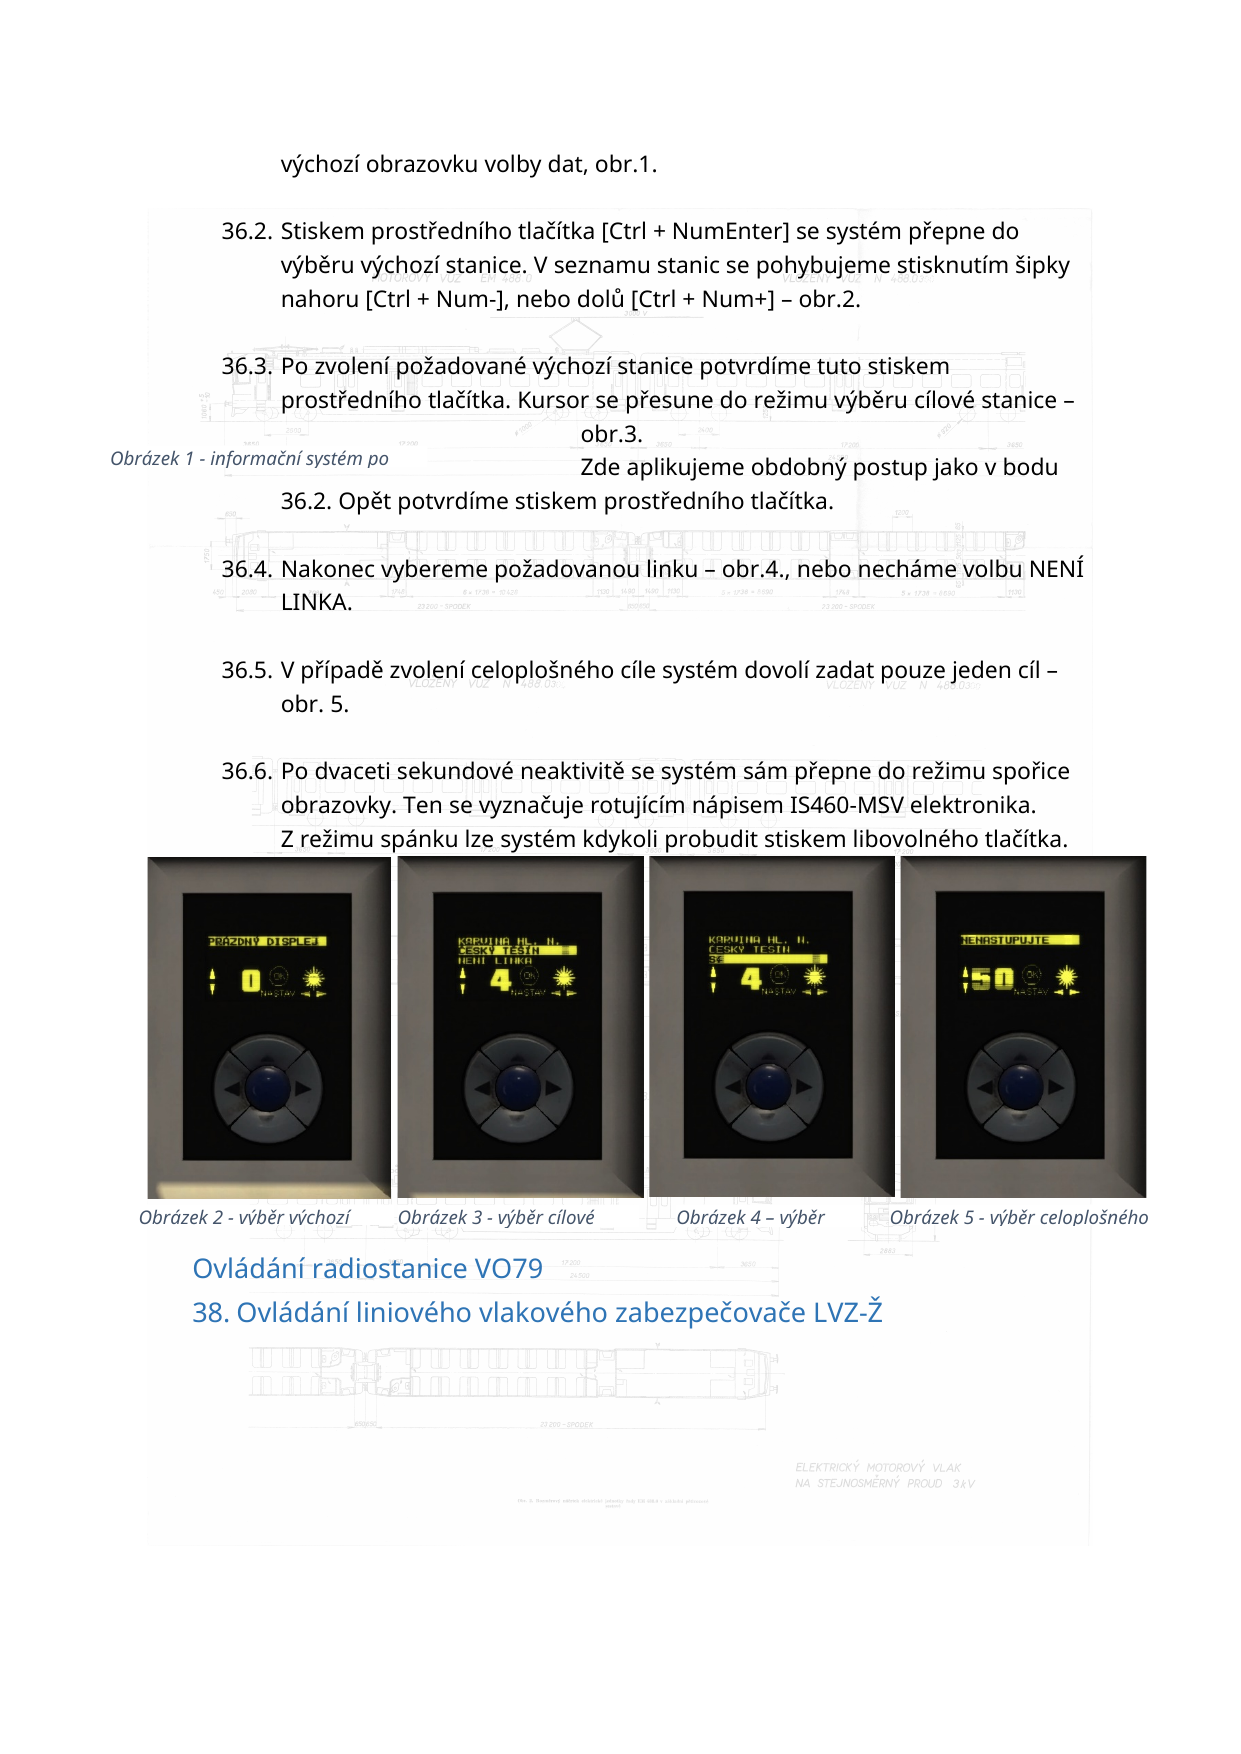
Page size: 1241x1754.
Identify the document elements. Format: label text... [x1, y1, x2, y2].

list Stiskem prostředního tlačítka [Ctrl + NumEnter] se systém přepne do výběru výchozí stanice. V seznamu stanic se pohybujeme stisknutím šipky nahoru [Ctrl + Num-], nebo dolů [Ctrl + Num+] – obr.2. [221, 215, 1093, 348]
subtitle Ovládání liniového vlakového zabezpečovače LVZ-Ž [192, 1294, 1093, 1331]
list Po zvolení požadované výchozí stanice potvrdíme tuto stiskem prostředního tlačítka. Kursor se přesune do režimu výběru cílové stanice – obr.3. Zde aplikujeme obdobný postup jako v bodu 36.2. Opět potvrdíme stiskem prostředního tlačítka. [221, 350, 1093, 550]
list Po dvaceti sekundové neaktivitě se systém sám přepne do režimu spořice obrazovky. Ten se vyznačuje rotujícím nápisem IS460-MSV elektronika. Z režimu spánku lze systém kdykoli probudit stiskem libovolného tlačítka. [221, 755, 1093, 854]
picture [900, 856, 1147, 1198]
picture [397, 856, 644, 1198]
picture [147, 857, 391, 1199]
list Nakonec vybereme požadovanou linku – obr.4., nebo necháme volbu NENÍ LINKA. [221, 553, 1093, 651]
picture [649, 856, 895, 1197]
list V případě zvolení celoplošného cíle systém dovolí zadat pouze jeden cíl – obr. 5. [221, 654, 1093, 753]
